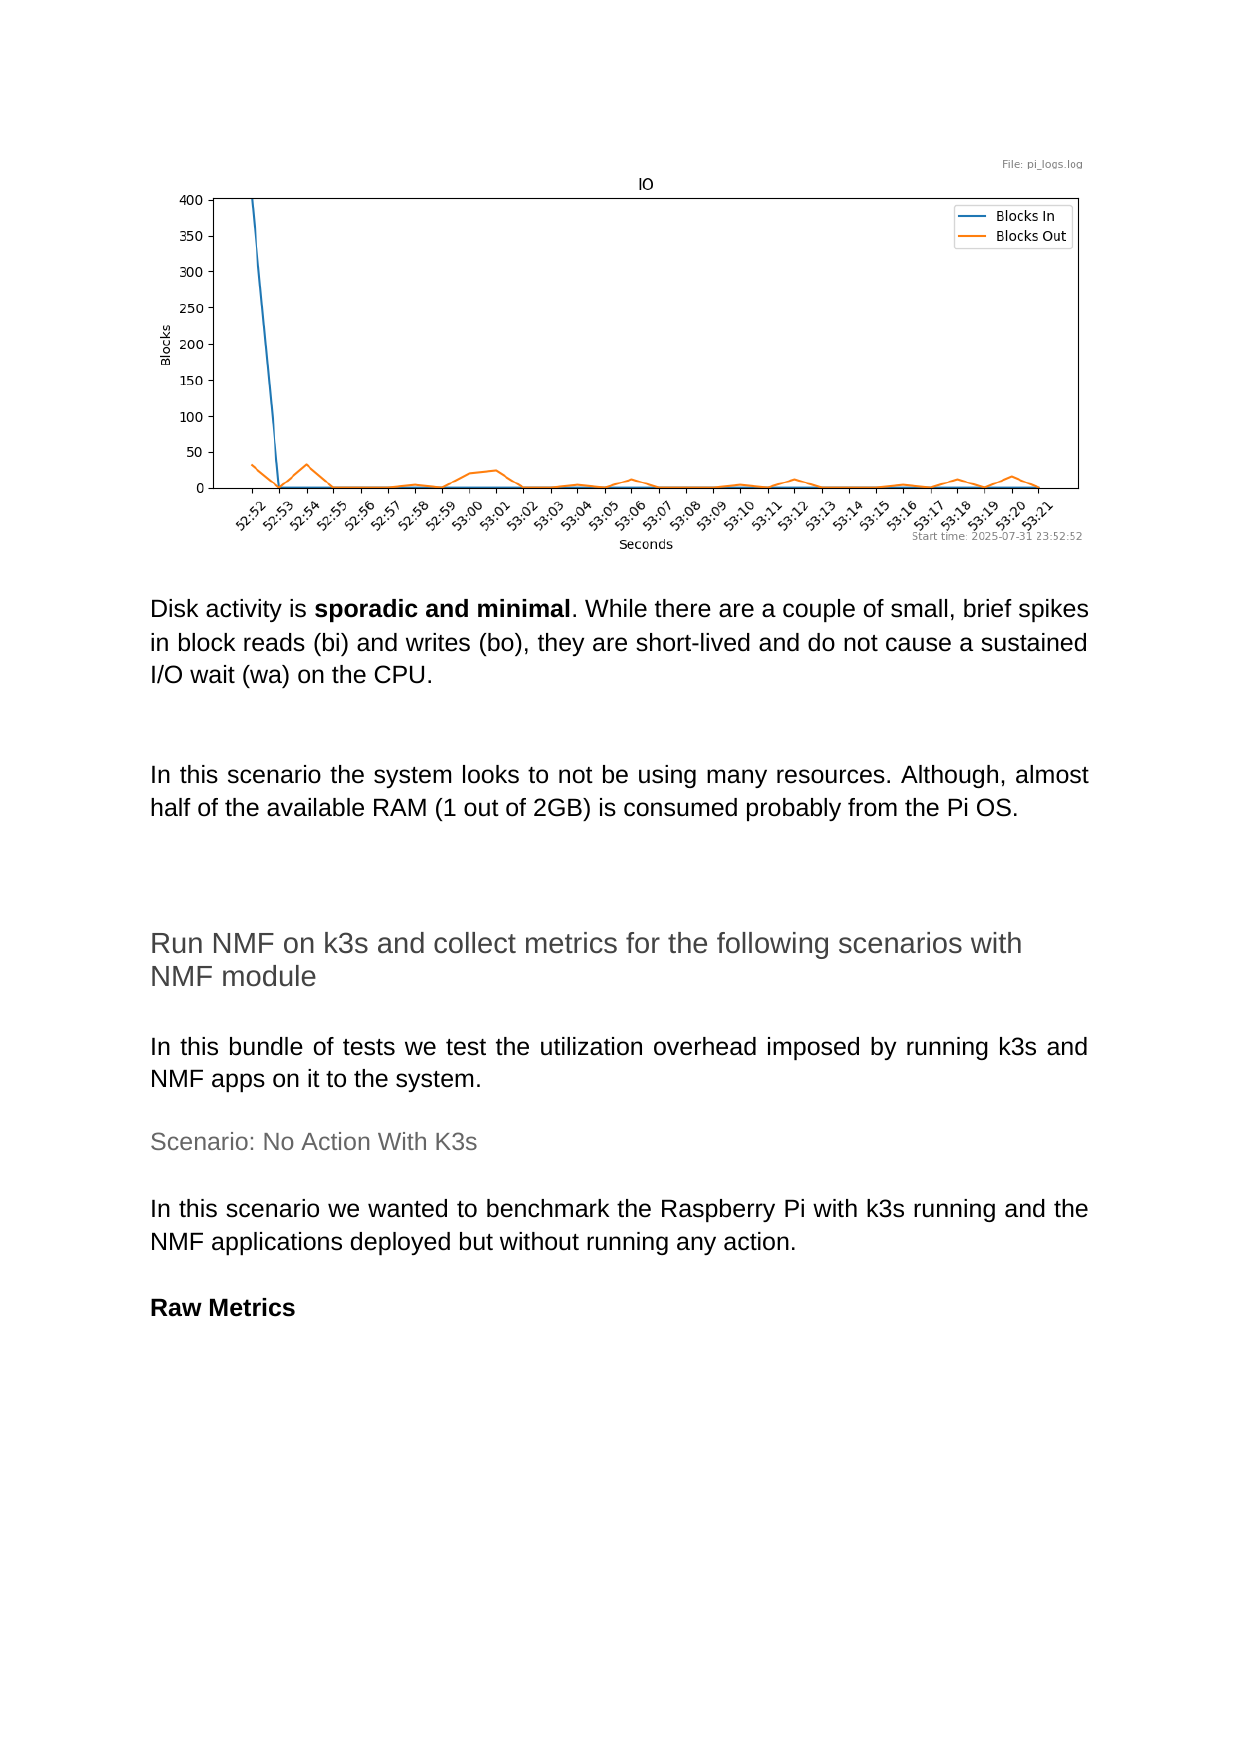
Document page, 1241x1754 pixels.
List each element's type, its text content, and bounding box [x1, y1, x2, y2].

text In this scenario we wanted to benchmark the Raspberry Pi with k3s running and the NMF applications deployed but without running any action. [150, 1194, 1090, 1256]
picture [150, 150, 1091, 561]
text Raw Metrics [150, 1293, 1090, 1322]
subtitle Scenario: No Action With K3s [150, 1127, 1090, 1155]
subtitle Run NMF on k3s and collect metrics for the following scenarios with NMF module [150, 926, 1090, 993]
text Disk activity is sporadic and minimal. While there are a couple of small, brief spikes in block reads (bi) and writes (bo), they are short-lived and do not cause a sustained I/O wait (wa) on the CPU. [150, 594, 1090, 689]
text In this bundle of tests we test the utilization overhead imposed by running k3s and NMF apps on it to the system. [150, 1031, 1090, 1093]
text In this scenario the system looks to not be using many resources. Although, almost half of the available RAM (1 out of 2GB) is consumed probably from the Pi OS. [150, 759, 1090, 821]
